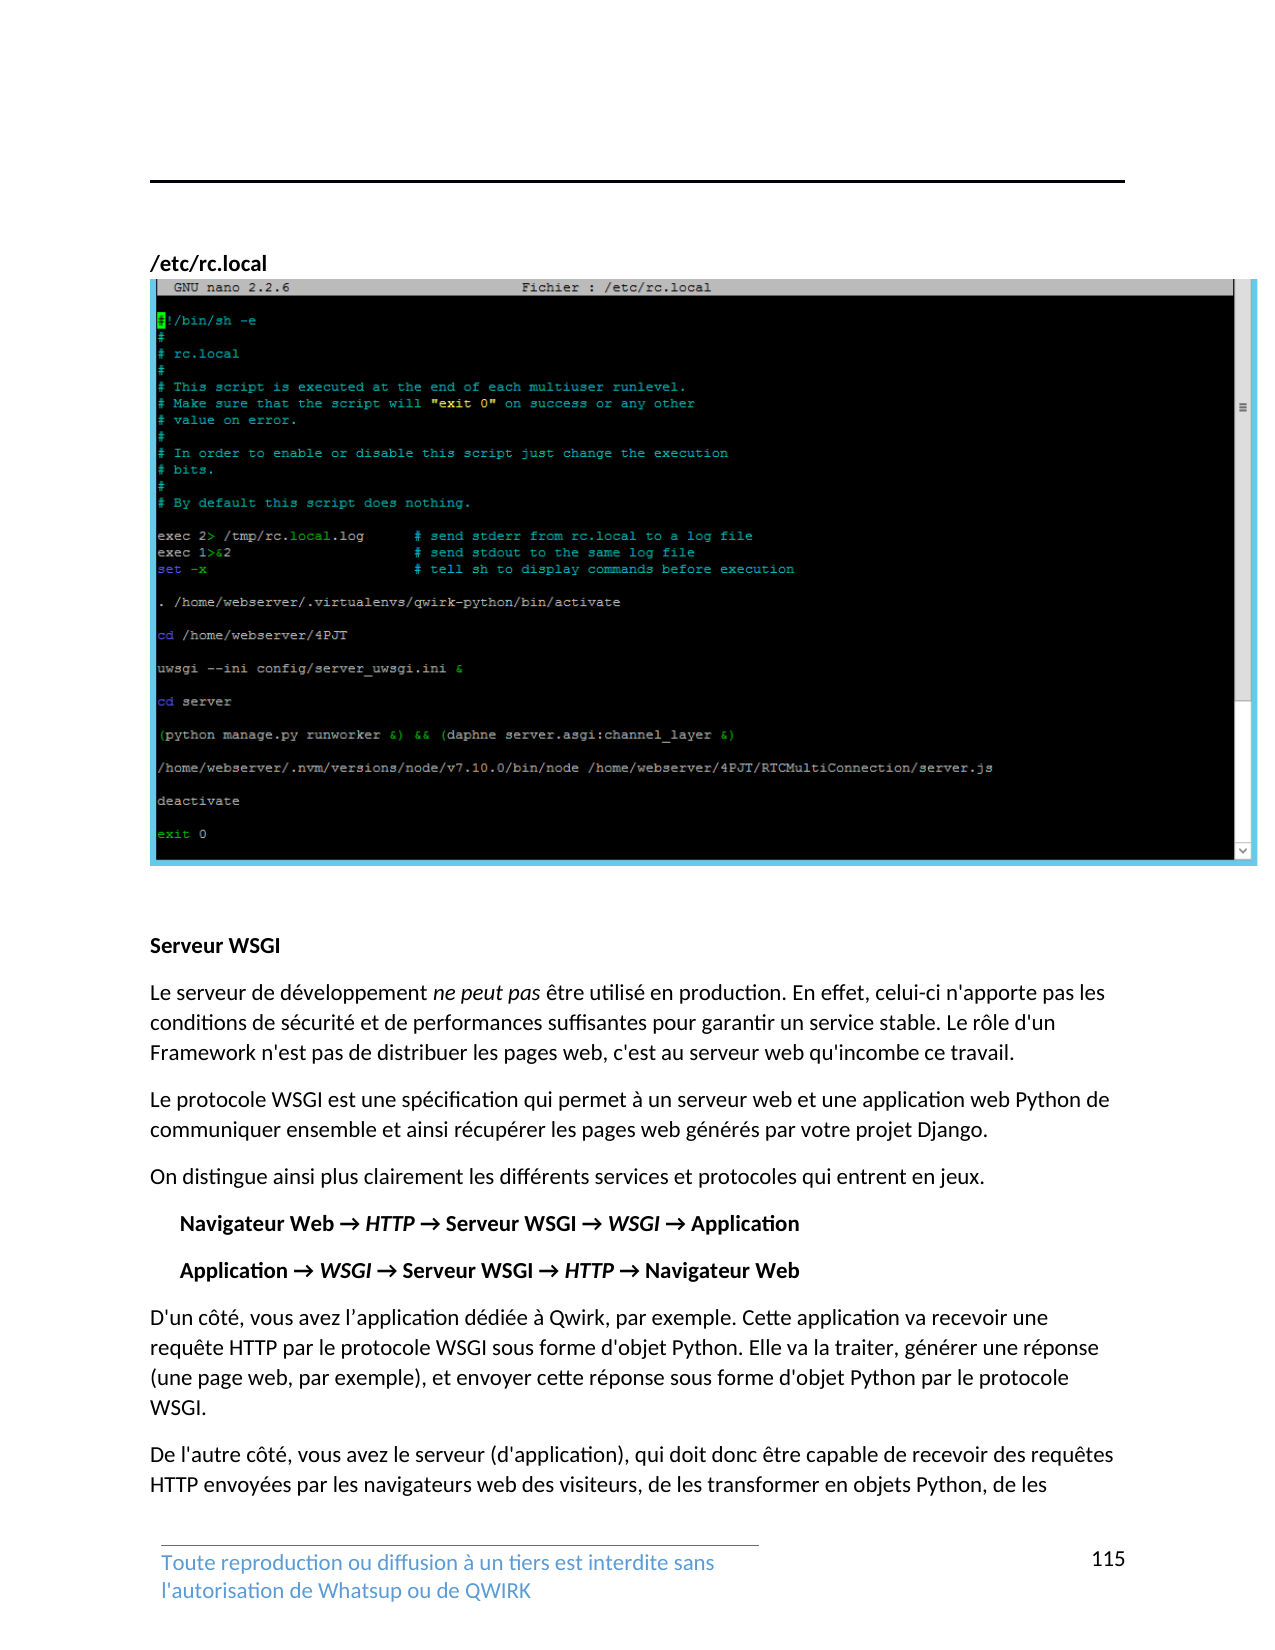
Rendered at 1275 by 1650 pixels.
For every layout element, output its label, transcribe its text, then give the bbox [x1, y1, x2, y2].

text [150, 1440, 1125, 1498]
text Le protocole WSGI est une spécification qui permet à un serveur web et une application web Python de communiquer ensemble et ainsi récupérer les pages web générés par votre projet Django. [150, 1085, 1125, 1143]
text Serveur WSGI [150, 931, 1125, 959]
picture [150, 279, 1258, 866]
text Application → WSGI → Serveur WSGI → HTTP → Navigateur Web [179, 1256, 1125, 1284]
text On distingue ainsi plus clairement les différents services et protocoles qui entrent en jeux. [150, 1162, 1125, 1190]
text Navigateur Web → HTTP → Serveur WSGI → WSGI → Application [179, 1209, 1125, 1237]
text D'un côté, vous avez l’application dédiée à Qwirk, par exemple. Cette application va recevoir une requête HTTP par le protocole WSGI sous forme d'objet Python. Elle va la traiter, générer une réponse (une page web, par exemple), et envoyer cette réponse sous forme d'objet Python par le protocole WSGI. [150, 1303, 1125, 1421]
text /etc/rc.local [150, 249, 1125, 279]
text Le serveur de développement ne peut pas être utilisé en production. En effet, celui-ci n'apporte pas les conditions de sécurité et de performances suffisantes pour garantir un service stable. Le rôle d'un Framework n'est pas de distribuer les pages web, c'est au serveur web qu'incombe ce travail. [150, 978, 1125, 1066]
